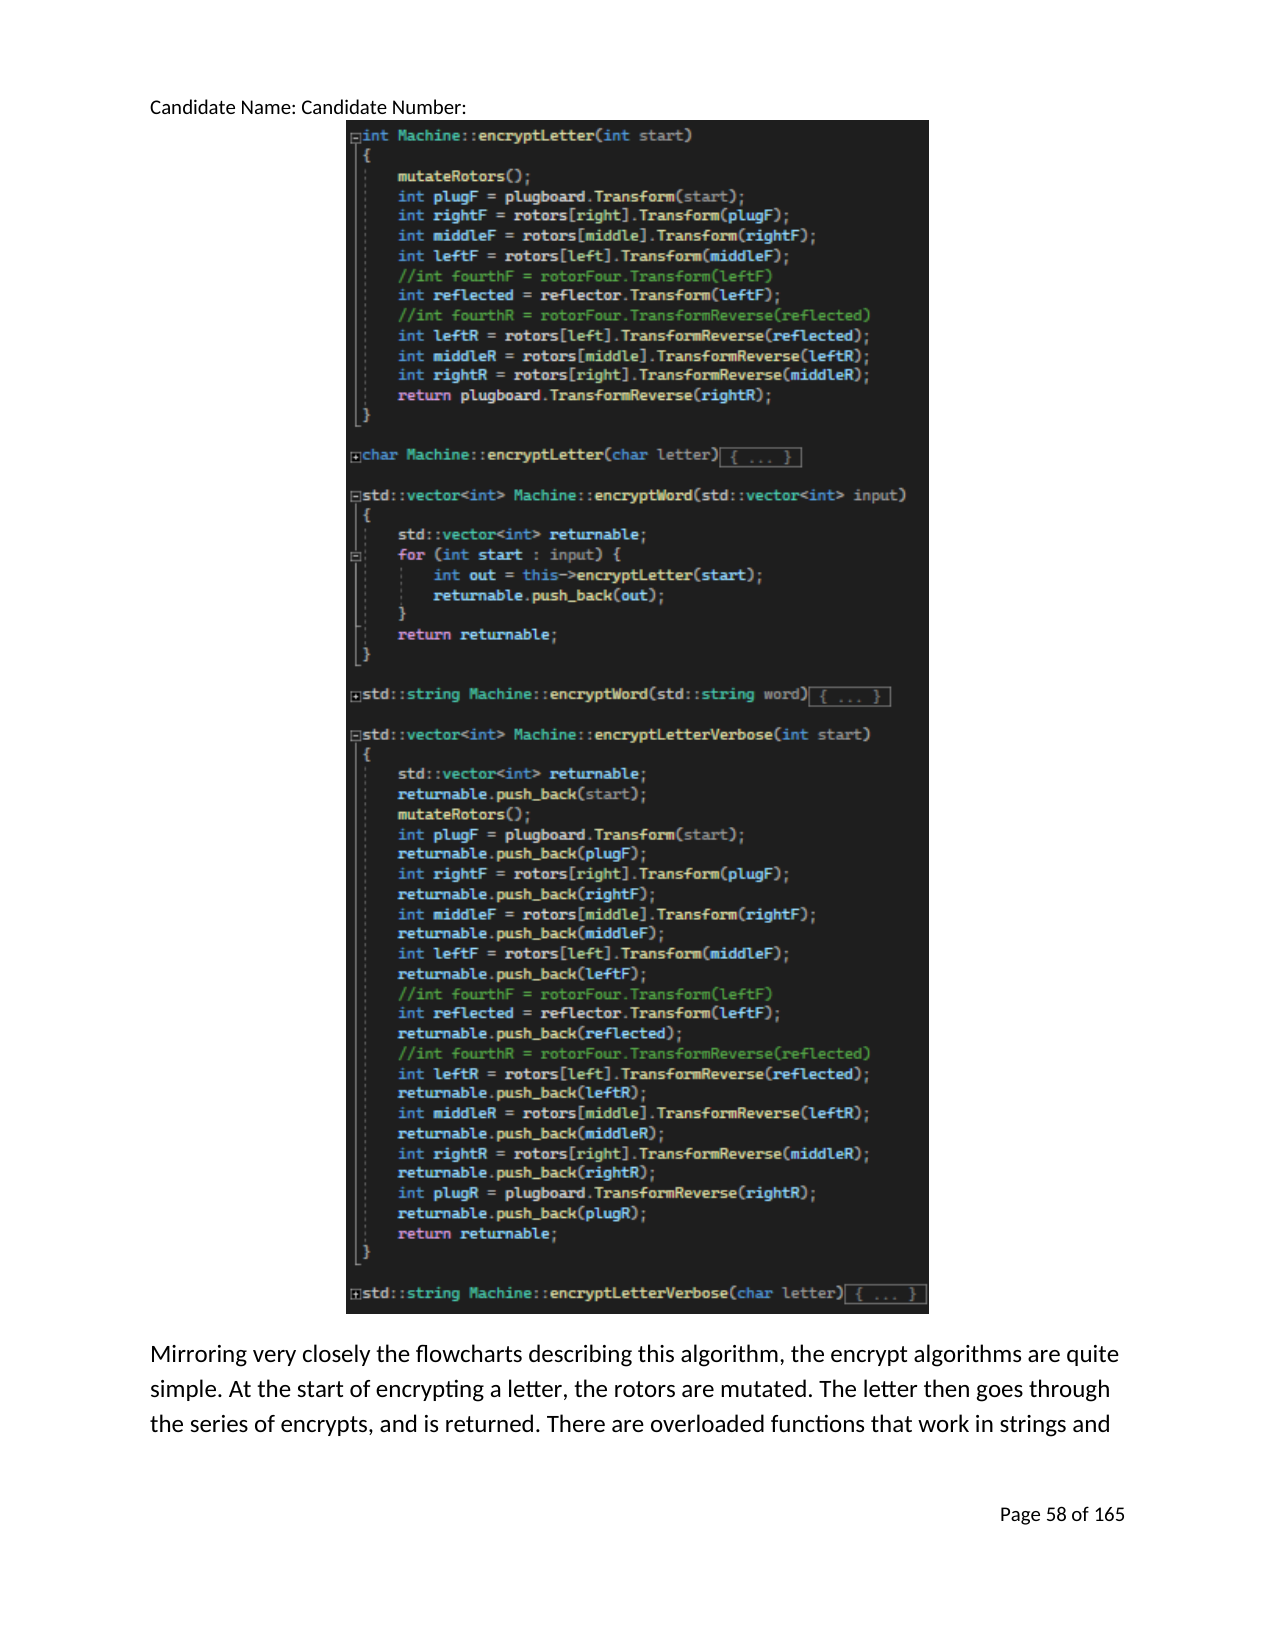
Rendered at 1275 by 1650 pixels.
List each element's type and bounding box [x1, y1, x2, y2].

text [150, 1338, 1125, 1439]
picture [346, 120, 929, 1314]
